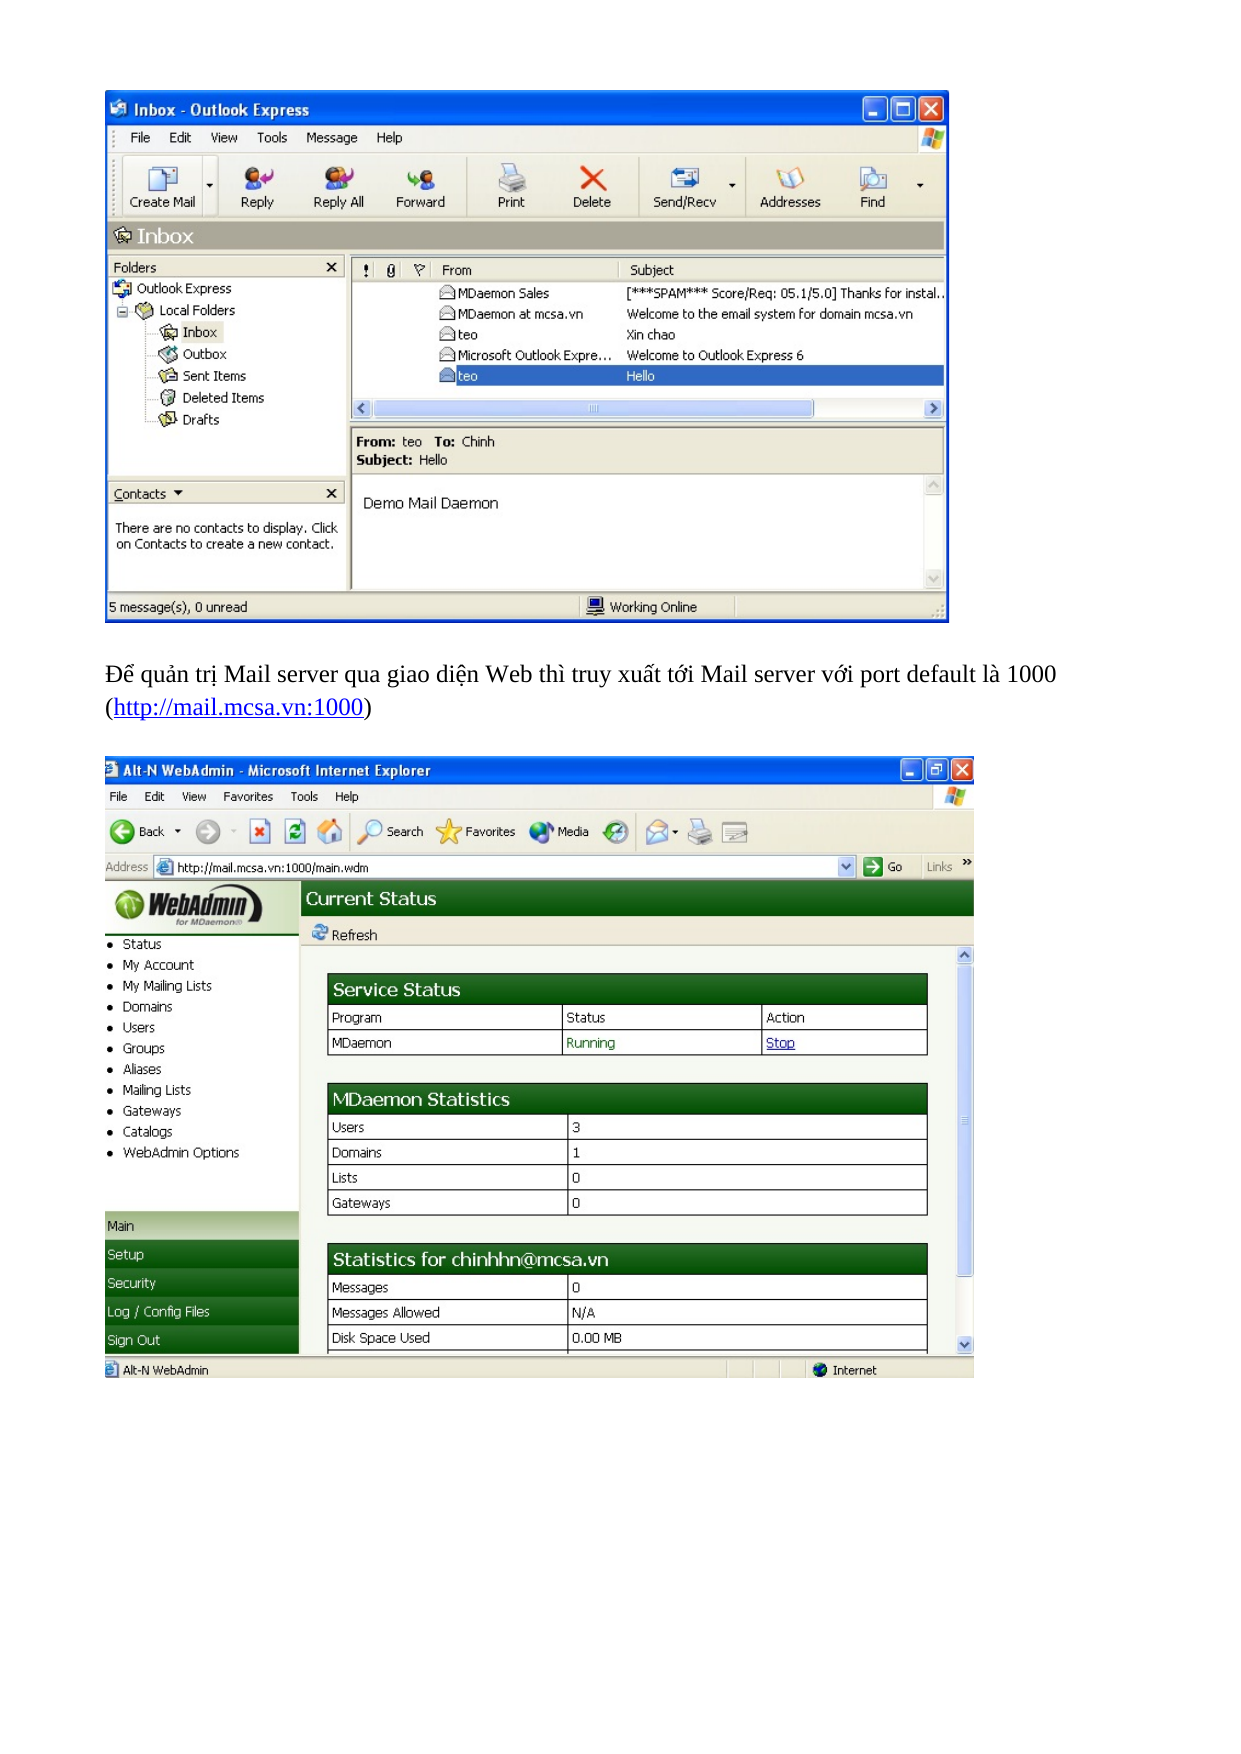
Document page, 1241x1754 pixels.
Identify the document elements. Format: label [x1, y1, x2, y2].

picture [105, 756, 974, 1378]
picture [105, 90, 950, 623]
text [105, 90, 1135, 1377]
